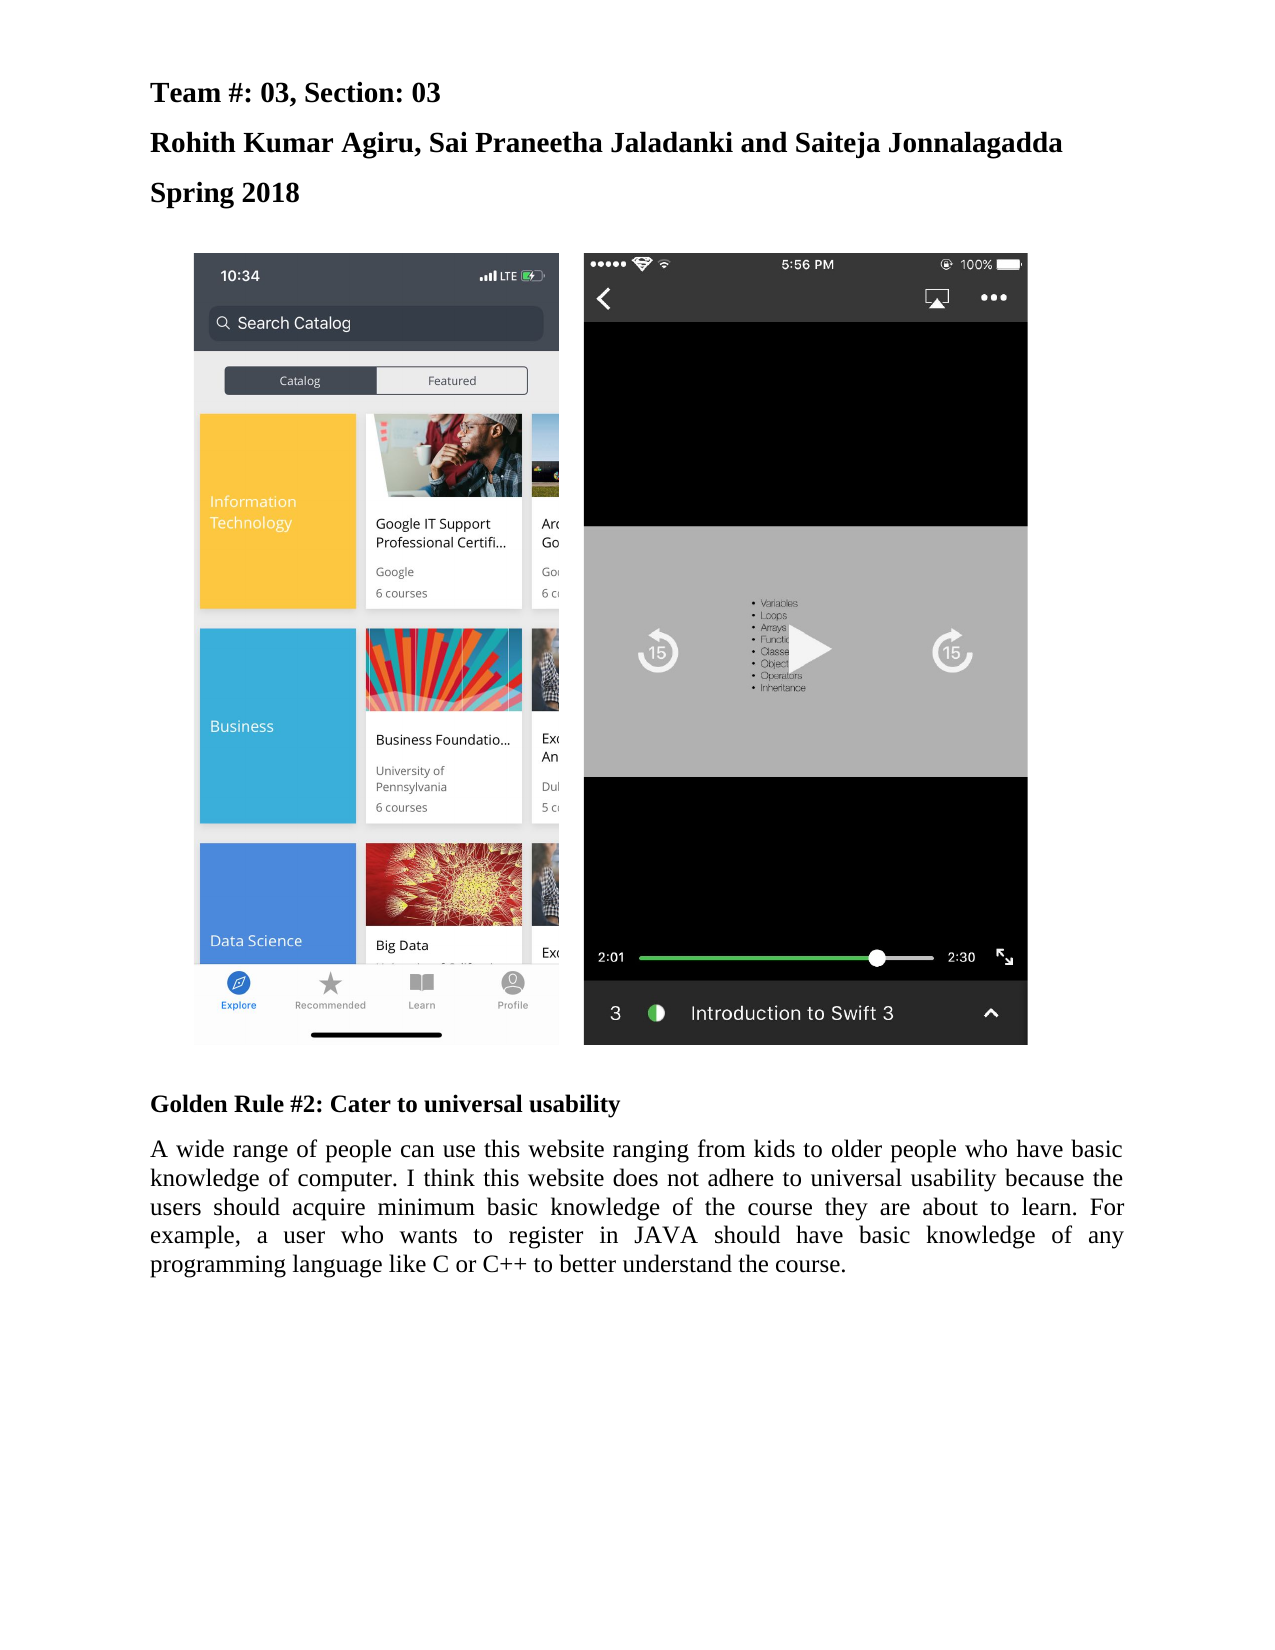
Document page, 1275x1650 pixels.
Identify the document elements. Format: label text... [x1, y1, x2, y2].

picture [583, 253, 1028, 1045]
text Golden Rule #2: Cater to universal usability [150, 1089, 1125, 1118]
picture [193, 253, 559, 1045]
text A wide range of people can use this website ranging from kids to older people who have basic knowledge of computer. I think this website does not adhere to universal usability because the users should acquire minimum basic knowledge of the course they are about to learn. For example, a user who wants to register in JAVA should have basic knowledge of any programming language like C or C++ to better understand the course. [150, 1134, 1125, 1278]
